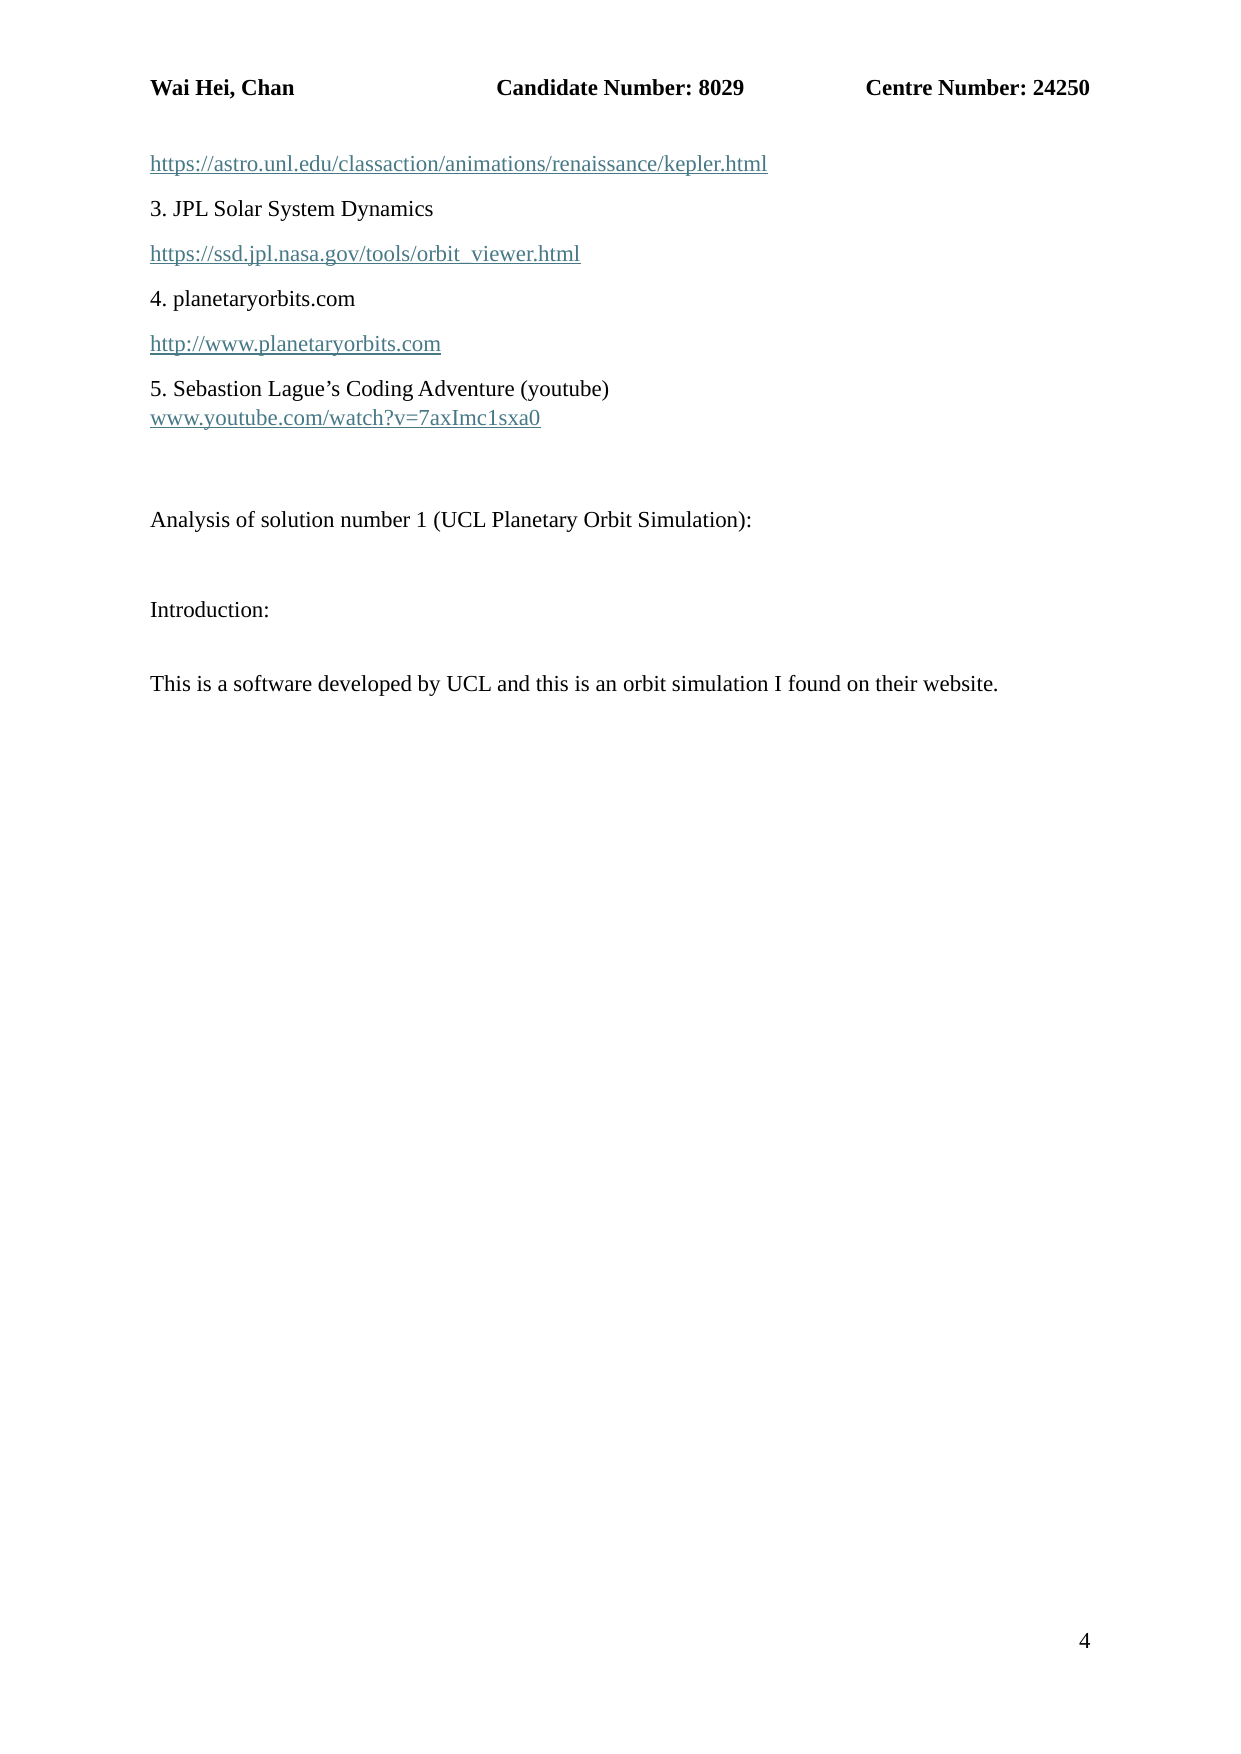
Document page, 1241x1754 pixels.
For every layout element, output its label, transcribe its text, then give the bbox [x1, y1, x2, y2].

text Analysis of solution number 1 (UCL Planetary Orbit Simulation): [150, 506, 1090, 532]
text https://ssd.jpl.nasa.gov/tools/orbit_viewer.html [150, 240, 1090, 267]
text http://www.planetaryorbits.com [150, 330, 1090, 357]
text 5. Sebastion Lague’s Coding Adventure (youtube) www.youtube.com/watch?v=7axImc1sxa0 [150, 376, 1090, 487]
text https://astro.unl.edu/classaction/animations/renaissance/kepler.html [150, 150, 1090, 176]
text 3. JPL Solar System Dynamics [150, 195, 1090, 221]
text Introduction: [150, 596, 1090, 651]
text This is a software developed by UCL and this is an orbit simulation I found on their website. [150, 670, 1090, 696]
text 4. planetaryorbits.com [150, 285, 1090, 312]
